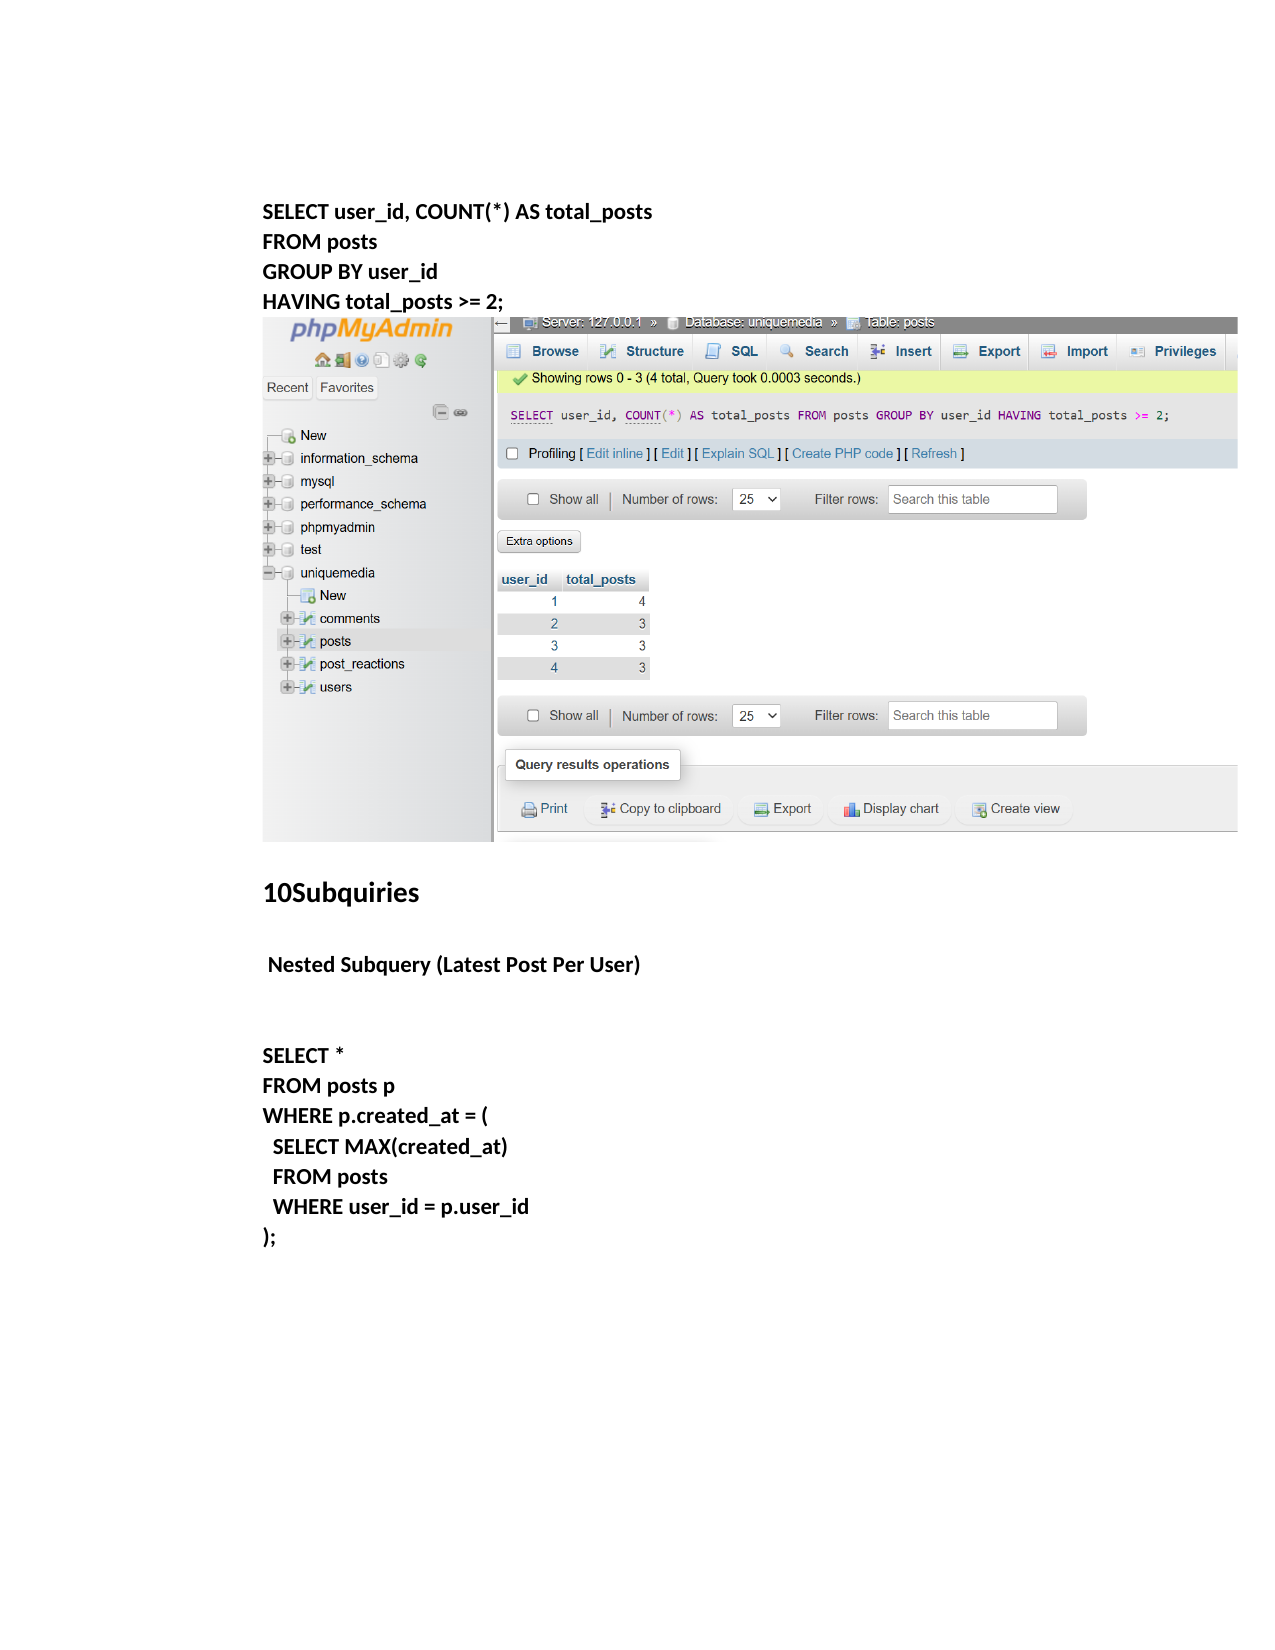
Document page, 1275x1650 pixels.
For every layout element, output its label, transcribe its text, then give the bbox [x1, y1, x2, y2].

list SELECT user_id, COUNT(*) AS total_posts [262, 197, 1125, 225]
list Nested Subquery (Latest Post Per User) [262, 951, 1125, 978]
list WHERE user_id = p.user_id [262, 1192, 1125, 1220]
list FROM posts p [262, 1071, 1125, 1099]
list HAVING total_posts >= 2; [262, 287, 1125, 316]
list GROUP BY user_id [262, 257, 1125, 285]
list 10Subquiries [262, 874, 1125, 909]
list FROM posts [262, 1162, 1125, 1190]
list SELECT MAX(created_at) [262, 1132, 1125, 1160]
list WHERE p.created_at = ( [262, 1102, 1125, 1129]
picture [262, 317, 1238, 842]
list FROM posts [262, 227, 1125, 255]
list SELECT * [262, 1041, 1125, 1069]
list ); [262, 1222, 1125, 1250]
